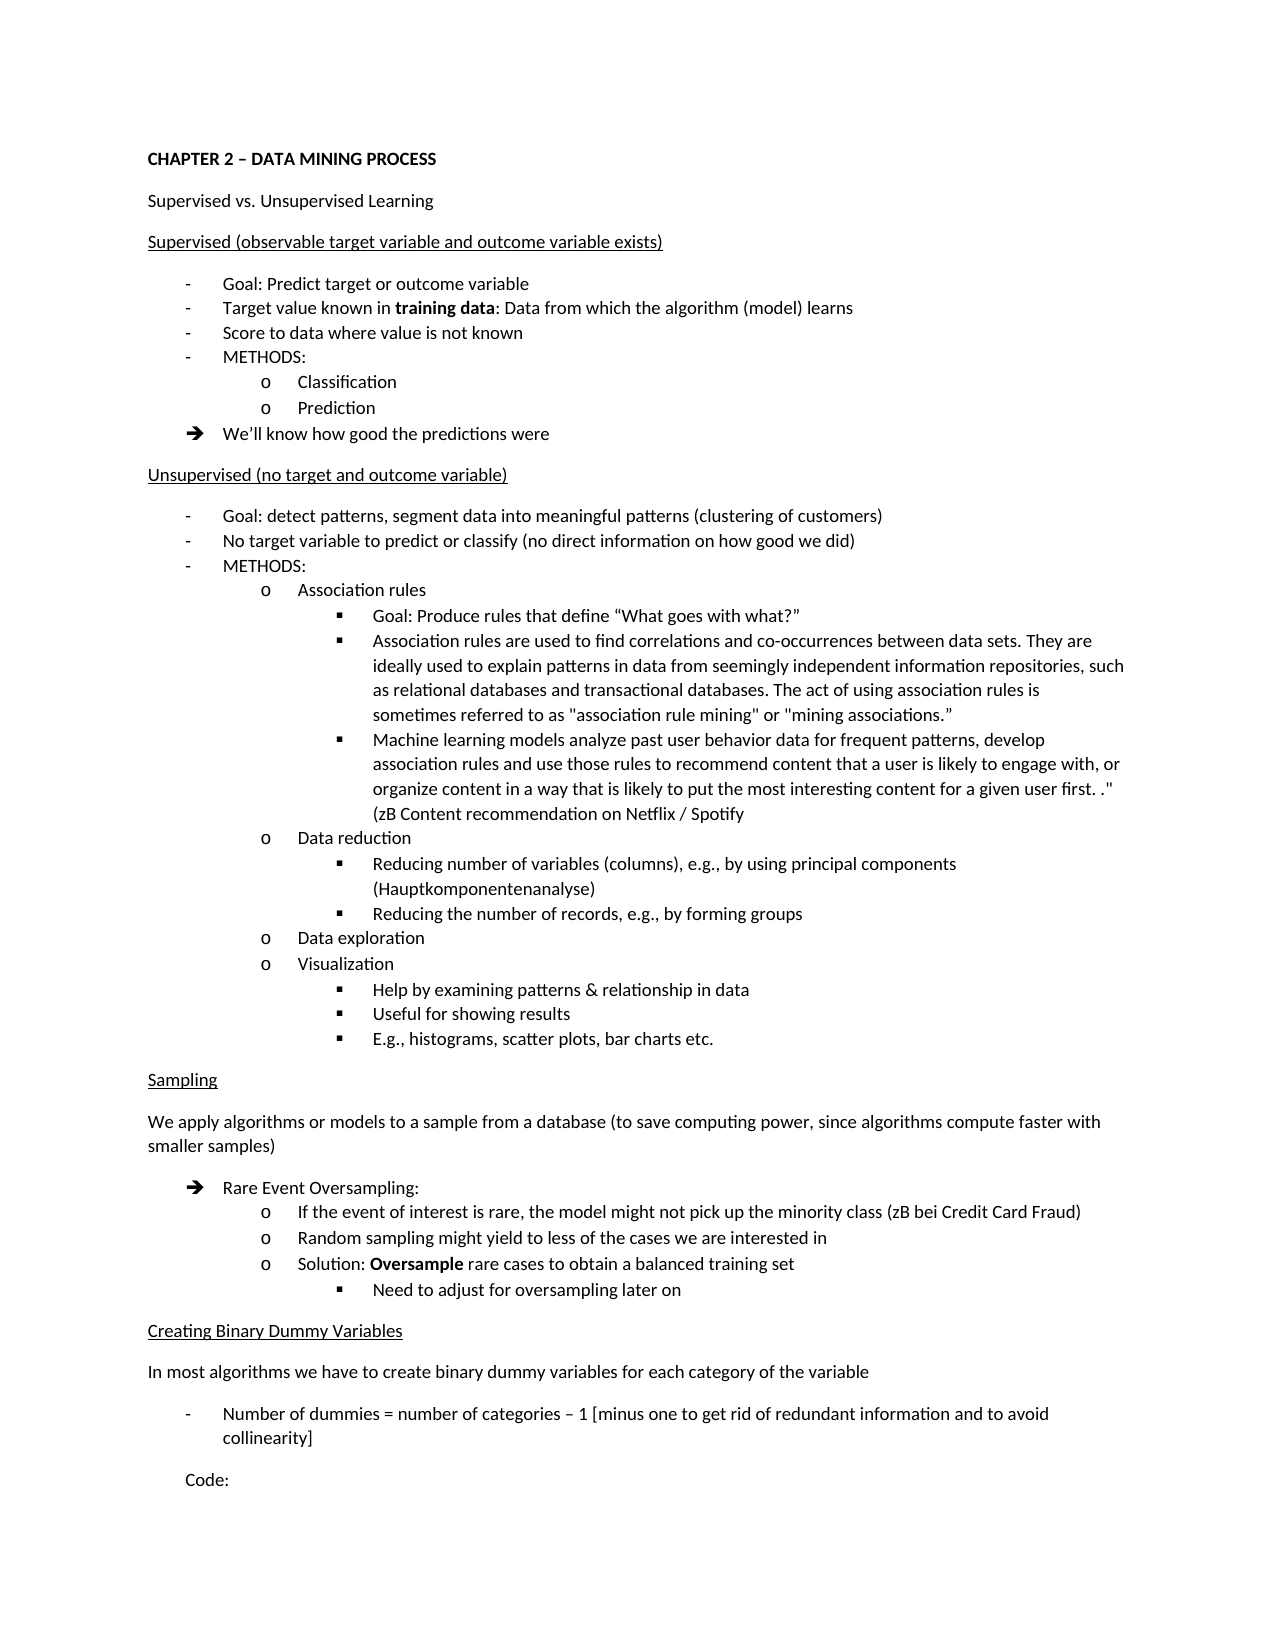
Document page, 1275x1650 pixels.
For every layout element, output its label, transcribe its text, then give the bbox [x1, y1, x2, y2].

list Reducing the number of records, e.g., by forming groups [335, 902, 1127, 924]
list Random sampling might yield to less of the cases we are interested in [260, 1226, 1127, 1250]
text Supervised vs. Unsupervised Learning [148, 189, 1127, 212]
list METHODS: [185, 554, 1127, 577]
list Association rules [260, 579, 1127, 602]
text CHAPTER 2 – DATA MINING PROCESS [148, 148, 1127, 171]
list Score to data where value is not known [185, 321, 1127, 344]
list Need to adjust for oversampling later on [335, 1278, 1127, 1301]
list No target variable to predict or classify (no direct information on how good we did) [185, 529, 1127, 552]
list Association rules are used to find correlations and co-occurrences between data sets. They are ideally used to explain patterns in data from seemingly independent information repositories, such as relational databases and transactional databases. The act of using association rules is sometimes referred to as "association rule mining" or "mining associations.” [335, 629, 1127, 726]
list Rare Event Oversampling: [185, 1176, 1127, 1199]
list Goal: detect patterns, segment data into meaningful patterns (clustering of customers) [185, 504, 1127, 527]
list Number of dummies = number of categories – 1 [minus one to get rid of redundant information and to avoid collinearity] [185, 1402, 1127, 1449]
list Prediction [260, 396, 1127, 420]
list If the event of interest is rare, the model might not pick up the minority class (zB bei Credit Card Fraud) [260, 1201, 1127, 1224]
list Help by examining patterns & relationship in data [335, 978, 1127, 1001]
list E.g., histograms, scatter plots, bar charts etc. [335, 1027, 1127, 1050]
text Sampling [148, 1068, 1127, 1091]
list METHODS: [185, 346, 1127, 369]
list Data reduction [260, 827, 1127, 850]
text Supervised (observable target variable and outcome variable exists) [148, 230, 1127, 253]
list We’ll know how good the predictions were [185, 422, 1127, 445]
list Goal: Produce rules that define “What goes with what?” [335, 604, 1127, 627]
text We apply algorithms or models to a sample from a database (to save computing power, since algorithms compute faster with smaller samples) [148, 1110, 1127, 1157]
text Unsupervised (no target and outcome variable) [148, 463, 1127, 486]
list Classification [260, 370, 1127, 394]
list Reducing number of variables (columns), e.g., by using principal components (Hauptkomponentenanalyse) [335, 852, 1127, 900]
list Target value known in training data: Data from which the algorithm (model) learns [185, 296, 1127, 319]
text Creating Binary Dummy Variables [148, 1319, 1127, 1342]
text In most algorithms we have to create binary dummy variables for each category of the variable [148, 1361, 1127, 1383]
list Solution: Oversample rare cases to obtain a balanced training set [260, 1252, 1127, 1276]
list Visualization [260, 952, 1127, 976]
text Code: [185, 1468, 1127, 1491]
list Useful for showing results [335, 1002, 1127, 1025]
list Goal: Predict target or outcome variable [185, 272, 1127, 294]
list Data exploration [260, 926, 1127, 950]
list Machine learning models analyze past user behavior data for frequent patterns, develop association rules and use those rules to recommend content that a user is likely to engage with, or organize content in a way that is likely to put the most interesting content for a given user first. ." (zB Content recommendation on Netflix / Spotify [335, 728, 1127, 825]
